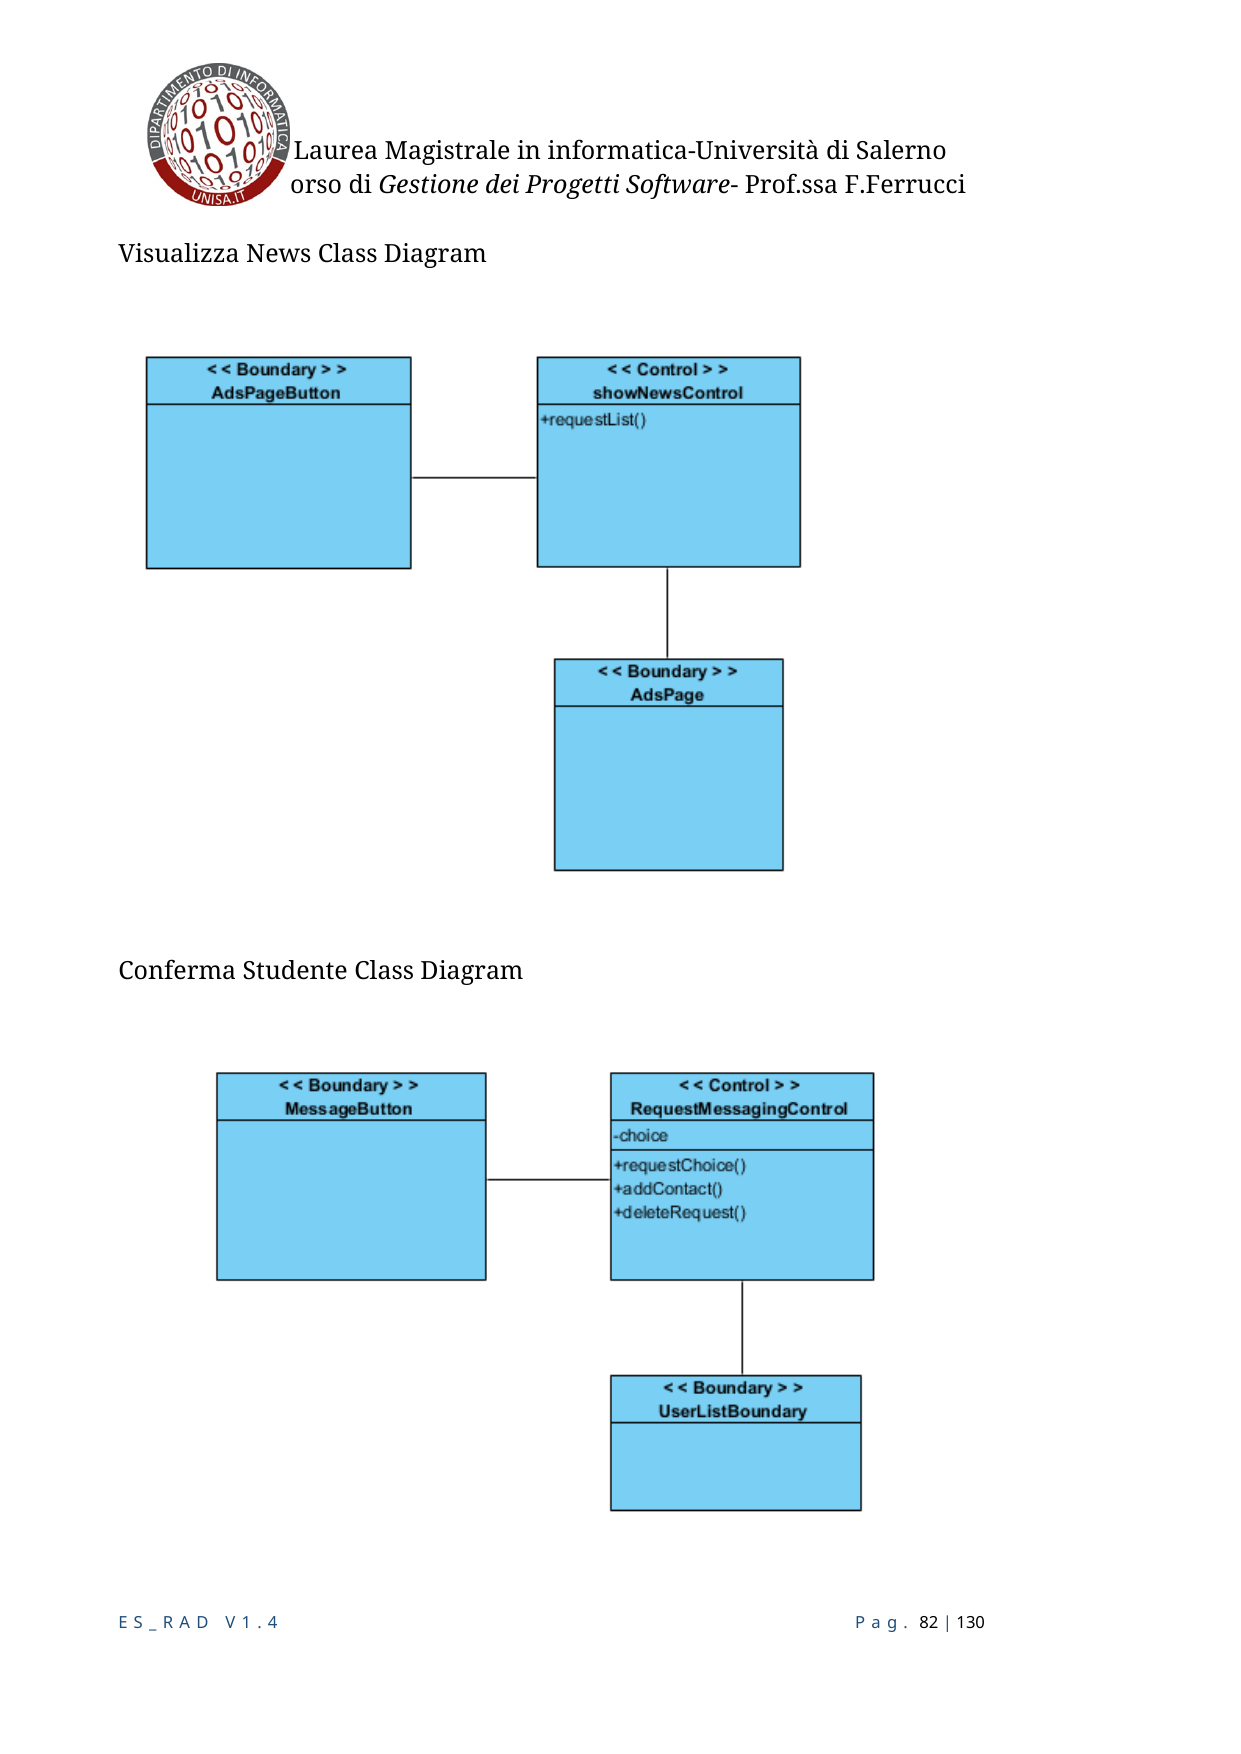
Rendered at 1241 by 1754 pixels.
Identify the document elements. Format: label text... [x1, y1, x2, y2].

text Visualizza News Class Diagram [118, 235, 1122, 269]
picture [118, 989, 994, 1604]
picture [118, 288, 917, 934]
picture [147, 63, 290, 206]
